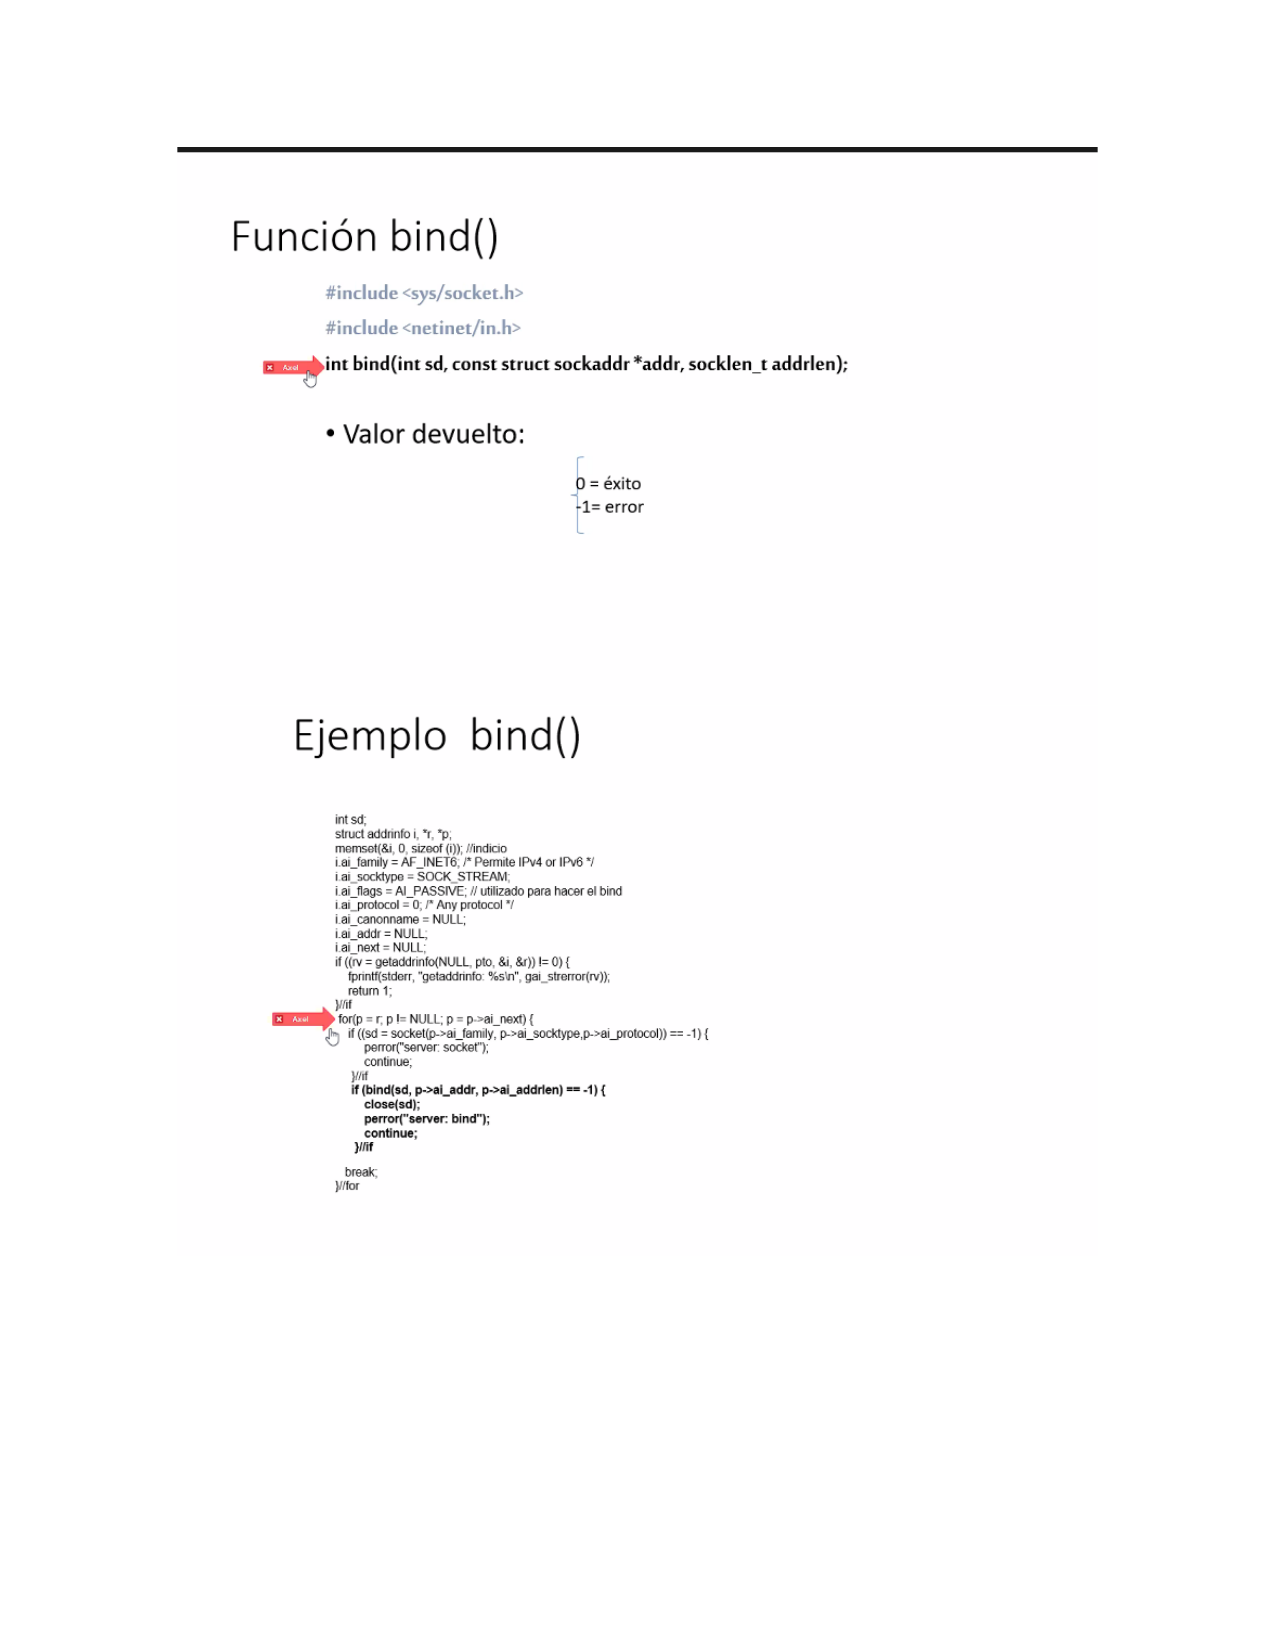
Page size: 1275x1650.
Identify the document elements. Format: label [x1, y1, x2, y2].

picture [177, 147, 1098, 705]
picture [177, 706, 1098, 1256]
